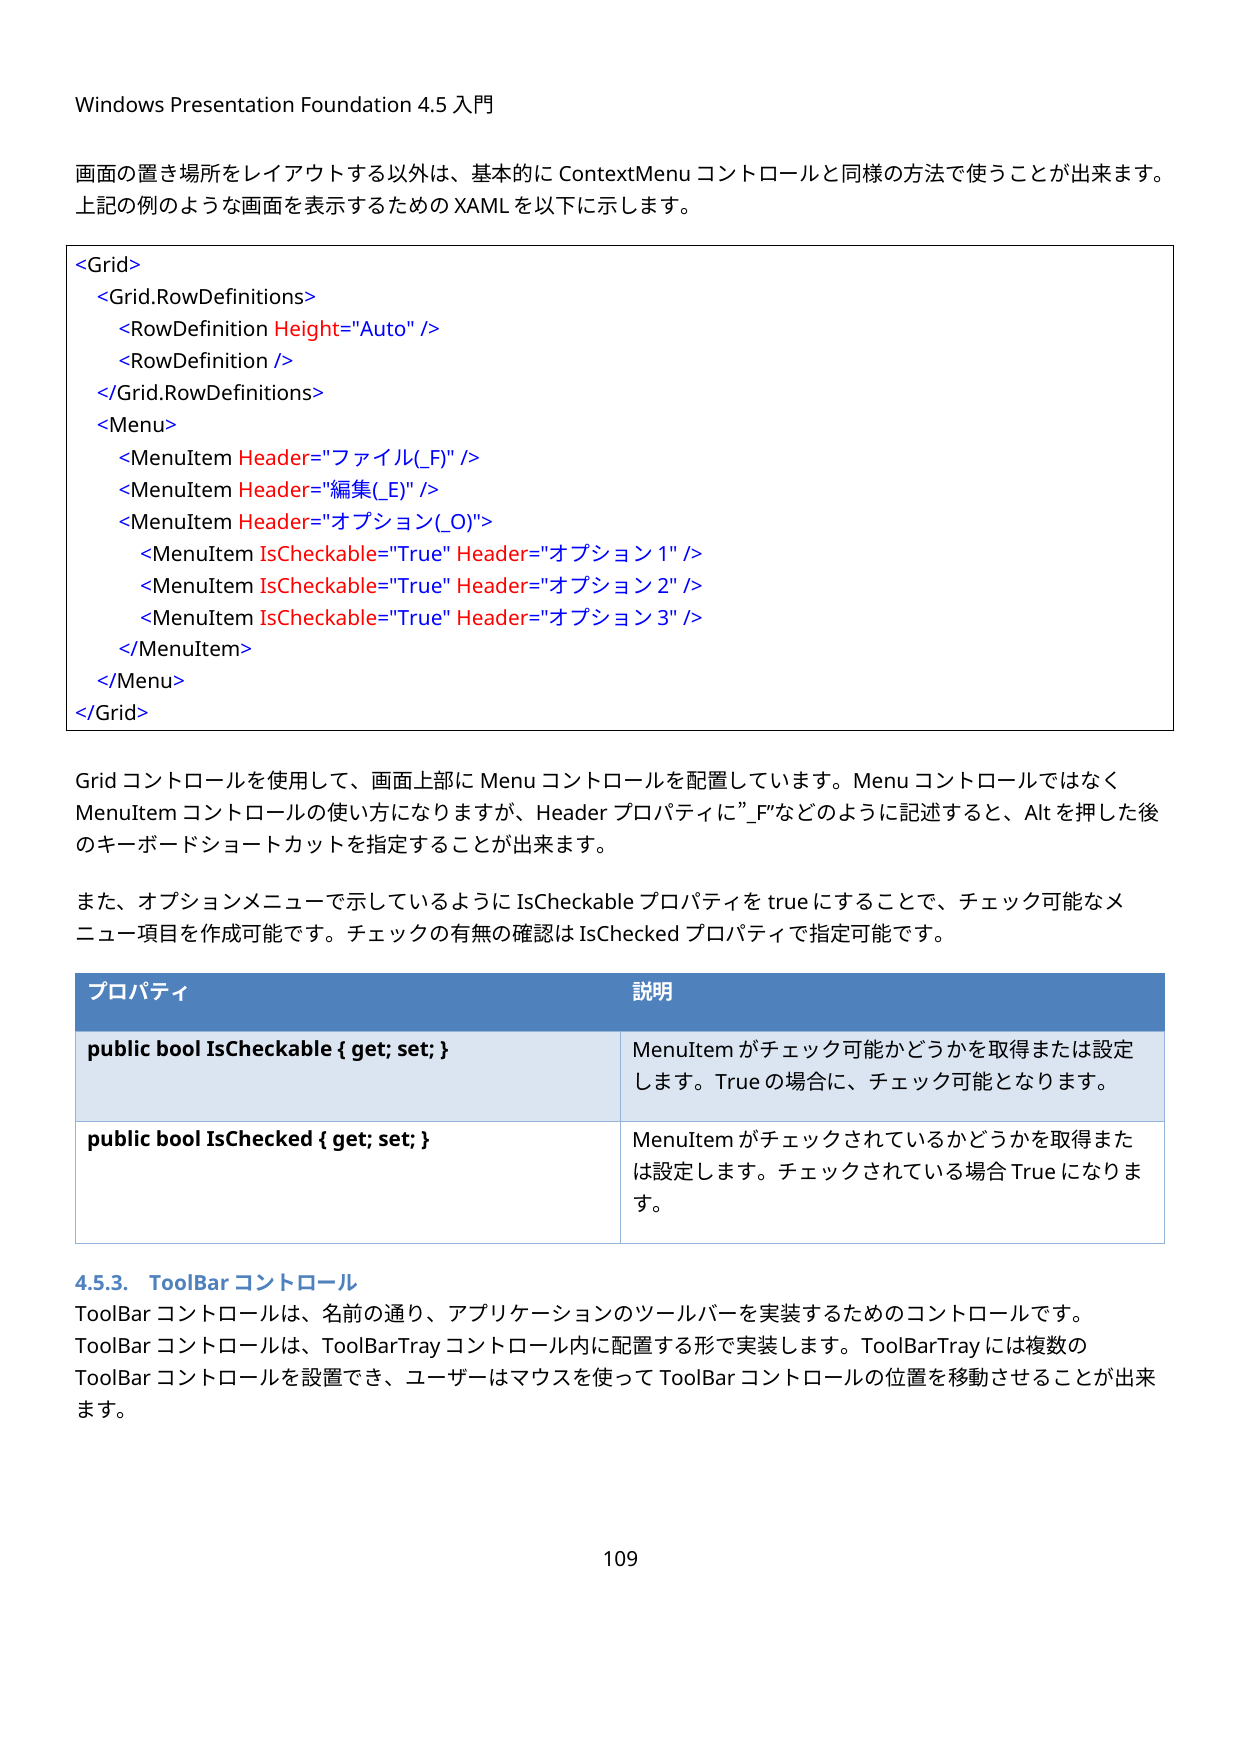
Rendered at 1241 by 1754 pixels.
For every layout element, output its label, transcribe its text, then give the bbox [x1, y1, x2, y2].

text <MenuItem IsCheckable="True" Header="オプション3" /> [75, 600, 1165, 632]
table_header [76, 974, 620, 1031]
text <Grid.RowDefinitions> [75, 280, 1165, 312]
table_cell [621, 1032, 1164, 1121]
text </Menu> [75, 664, 1165, 693]
text </MenuItem> [75, 632, 1165, 664]
text <Grid> [67, 246, 1173, 280]
text ToolBarコントロールは、名前の通り、アプリケーションのツールバーを実装するためのコントロールです。ToolBarコントロールは、ToolBarTrayコントロール内に配置する形で実装します。ToolBarTrayには複数のToolBarコントロールを設置でき、ユーザーはマウスを使ってToolBarコントロールの位置を移動させることが出来ます。 [75, 1297, 1165, 1425]
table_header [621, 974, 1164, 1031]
text <MenuItem Header="編集(_E)" /> [75, 472, 1165, 504]
text <MenuItem IsCheckable="True" Header="オプション1" /> [75, 536, 1165, 568]
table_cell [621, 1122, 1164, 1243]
text Gridコントロールを使用して、画面上部にMenuコントロールを配置しています。MenuコントロールではなくMenuItemコントロールの使い方になりますが、Headerプロパティに”_F”などのように記述すると、Altを押した後のキーボードショートカットを指定することが出来ます。 [75, 763, 1165, 859]
text </Grid> [67, 693, 1173, 730]
text </Grid.RowDefinitions> [75, 376, 1165, 408]
text <MenuItem Header="オプション(_O)"> [75, 504, 1165, 536]
text <MenuItem Header="ファイル(_F)" /> [75, 440, 1165, 472]
text <RowDefinition Height="Auto" /> [75, 312, 1165, 344]
text また、オプションメニューで示しているようにIsCheckableプロパティをtrueにすることで、チェック可能なメニュー項目を作成可能です。チェックの有無の確認はIsCheckedプロパティで指定可能です。 [75, 884, 1165, 948]
text <RowDefinition /> [75, 344, 1165, 376]
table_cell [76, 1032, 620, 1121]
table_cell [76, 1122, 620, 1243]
text <MenuItem IsCheckable="True" Header="オプション2" /> [75, 568, 1165, 600]
text <Menu> [75, 408, 1165, 440]
subtitle ToolBarコントロール [75, 1265, 1165, 1297]
text 画面の置き場所をレイアウトする以外は、基本的にContextMenuコントロールと同様の方法で使うことが出来ます。上記の例のような画面を表示するためのXAMLを以下に示します。 [75, 156, 1165, 220]
